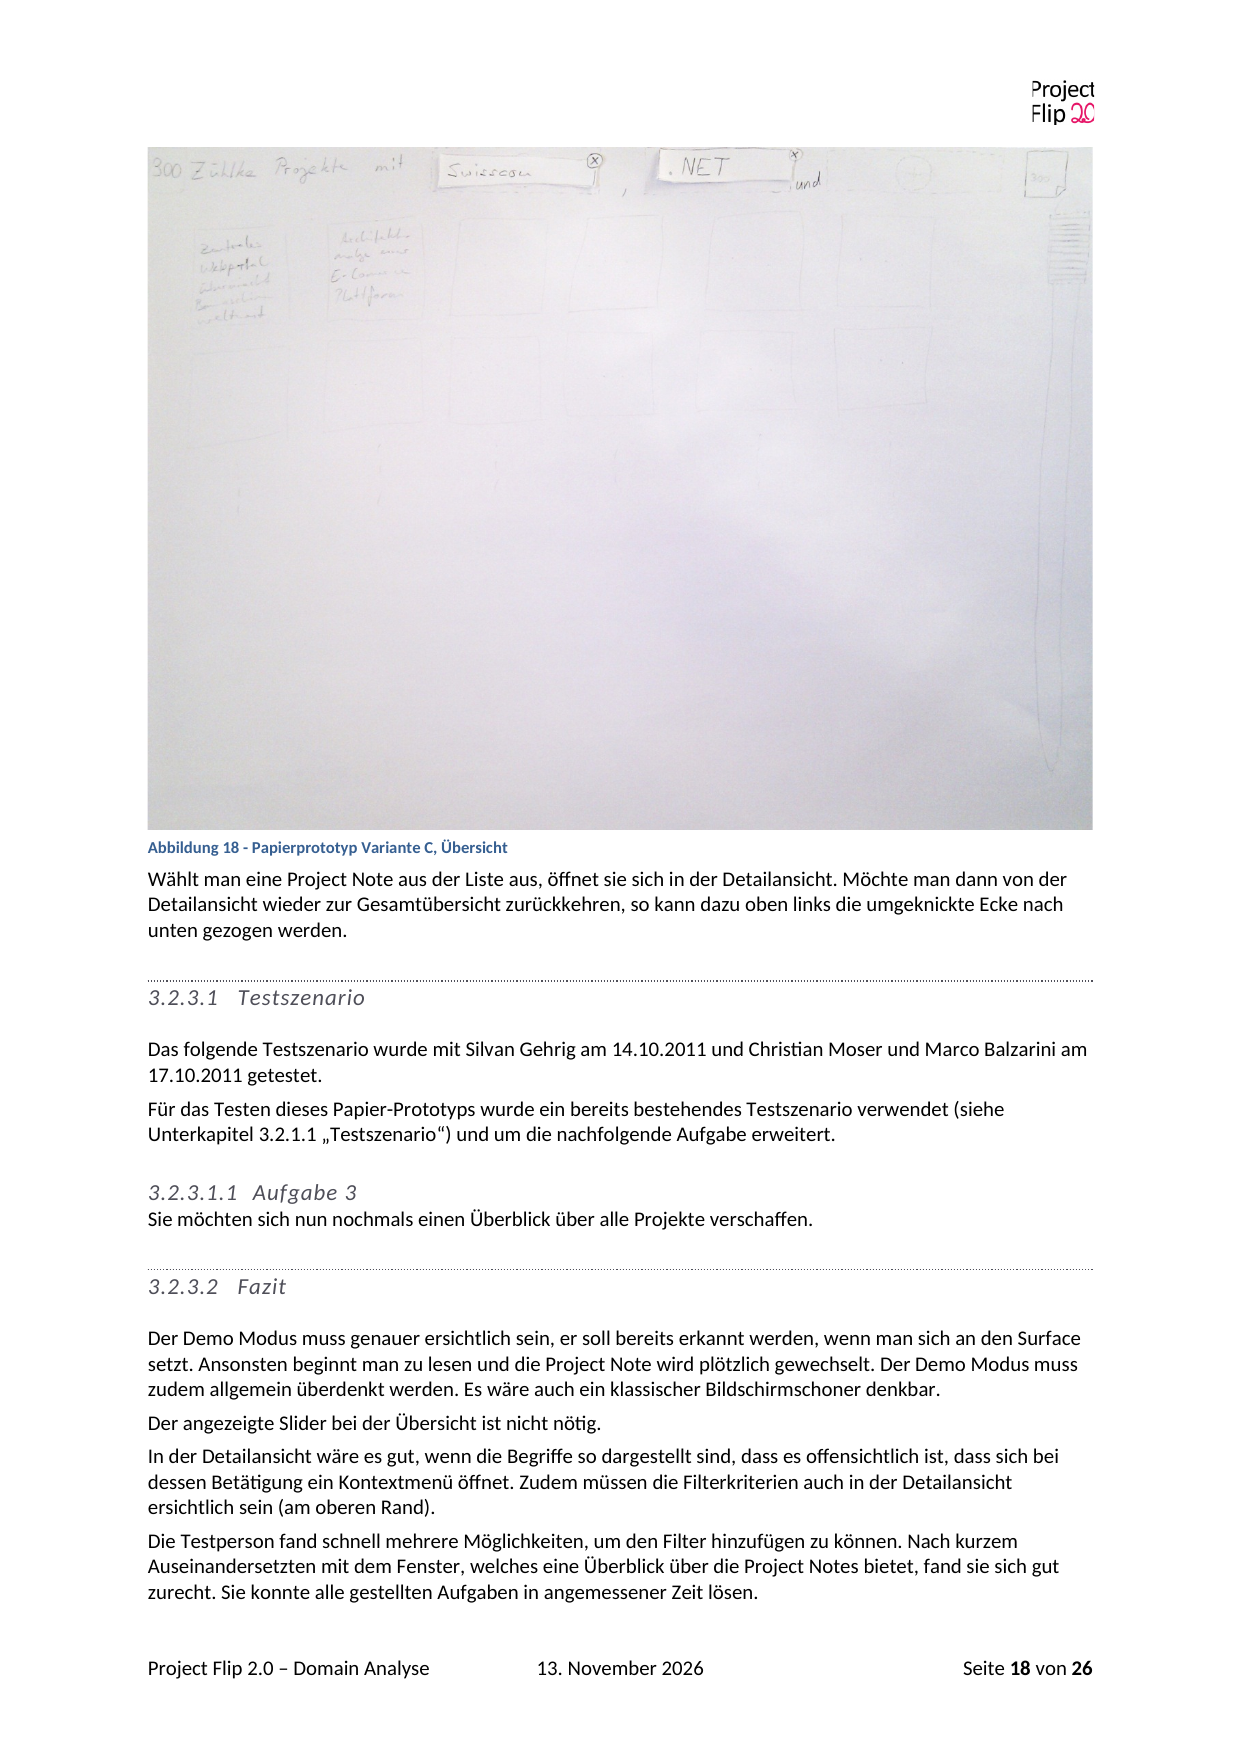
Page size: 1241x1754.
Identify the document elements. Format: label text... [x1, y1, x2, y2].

text Sie möchten sich nun nochmals einen Überblick über alle Projekte verschaffen. [148, 1206, 1093, 1231]
picture [147, 147, 1093, 830]
subtitle Testszenario [148, 980, 1093, 1012]
subtitle Fazit [148, 1269, 1093, 1300]
text Wählt man eine Project Note aus der Liste aus, öffnet sie sich in der Detailansicht. Möchte man dann von der Detailansicht wieder zur Gesamtübersicht zurückkehren, so kann dazu oben links die umgeknickte Ecke nach unten gezogen werden. [148, 866, 1093, 942]
text Das folgende Testszenario wurde mit Silvan Gehrig am 14.10.2011 und Christian Moser und Marco Balzarini am 17.10.2011 getestet. [148, 1037, 1093, 1087]
text Der Demo Modus muss genauer ersichtlich sein, er soll bereits erkannt werden, wenn man sich an den Surface setzt. Ansonsten beginnt man zu lesen und die Project Note wird plötzlich gewechselt. Der Demo Modus muss zudem allgemein überdenkt werden. Es wäre auch ein klassischer Bildschirmschoner denkbar. [148, 1325, 1093, 1402]
text In der Detailansicht wäre es gut, wenn die Begriffe so dargestellt sind, dass es offensichtlich ist, dass sich bei dessen Betätigung ein Kontextmenü öffnet. Zudem müssen die Filterkriterien auch in der Detailansicht ersichtlich sein (am oberen Rand). [148, 1444, 1093, 1520]
text Die Testperson fand schnell mehrere Möglichkeiten, um den Filter hinzufügen zu können. Nach kurzem Auseinandersetzten mit dem Fenster, welches eine Überblick über die Project Notes bietet, fand sie sich gut zurecht. Sie konnte alle gestellten Aufgaben in angemessener Zeit lösen. [148, 1528, 1093, 1604]
subtitle Aufgabe 3 [148, 1178, 1093, 1206]
text Der angezeigte Slider bei der Übersicht ist nicht nötig. [148, 1410, 1093, 1435]
picture [1081, 79, 1097, 124]
text Für das Testen dieses Papier-Prototyps wurde ein bereits bestehendes Testszenario verwendet (siehe Unterkapitel 3.2.1.1 „Testszenario“) und um die nachfolgende Aufgabe erweitert. [148, 1096, 1093, 1147]
